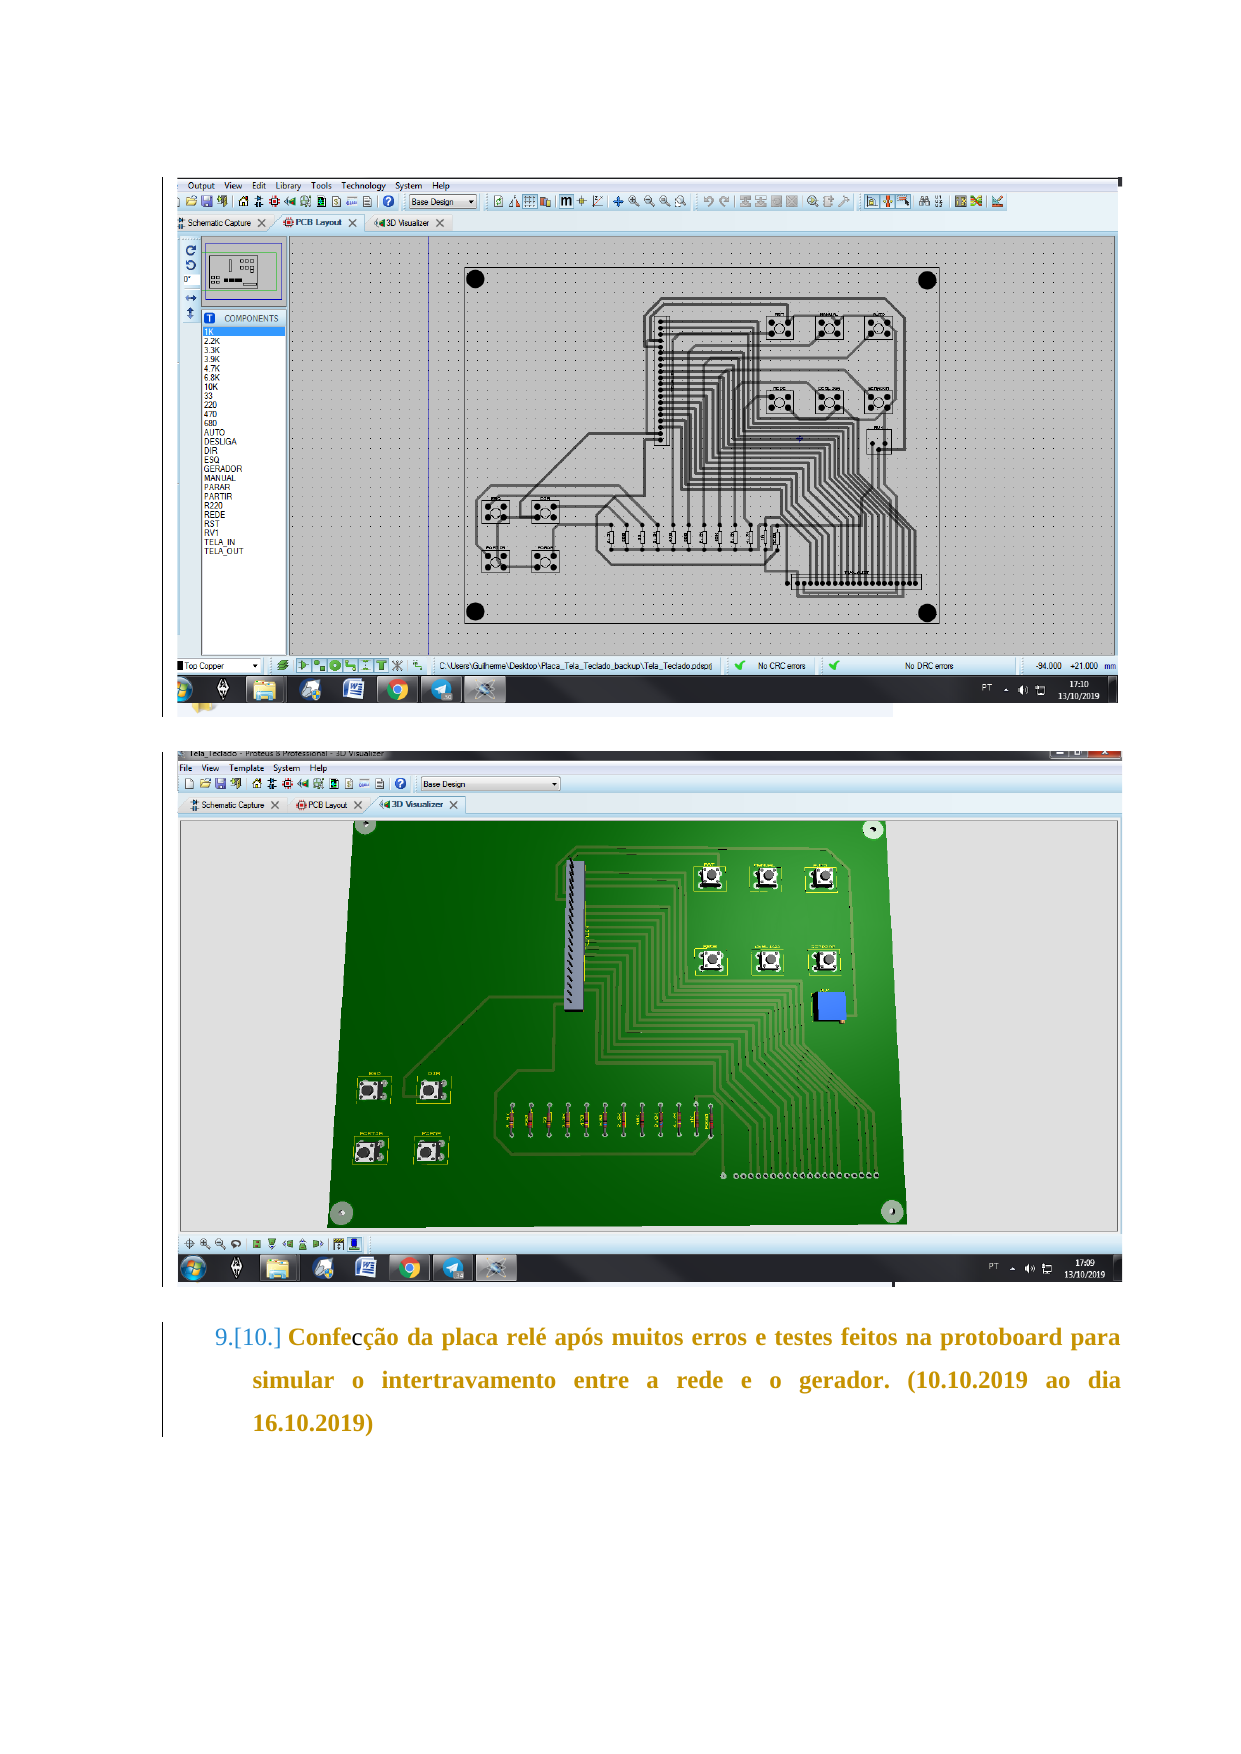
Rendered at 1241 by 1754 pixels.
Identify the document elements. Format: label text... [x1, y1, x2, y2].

picture [177, 177, 1123, 717]
list Confecção da placa relé após muitos erros e testes feitos na protoboard para simular o intertravamento entre a rede e o gerador. (10.10.2019 ao dia 16.10.2019) [215, 1322, 1122, 1437]
picture [177, 751, 1123, 1287]
